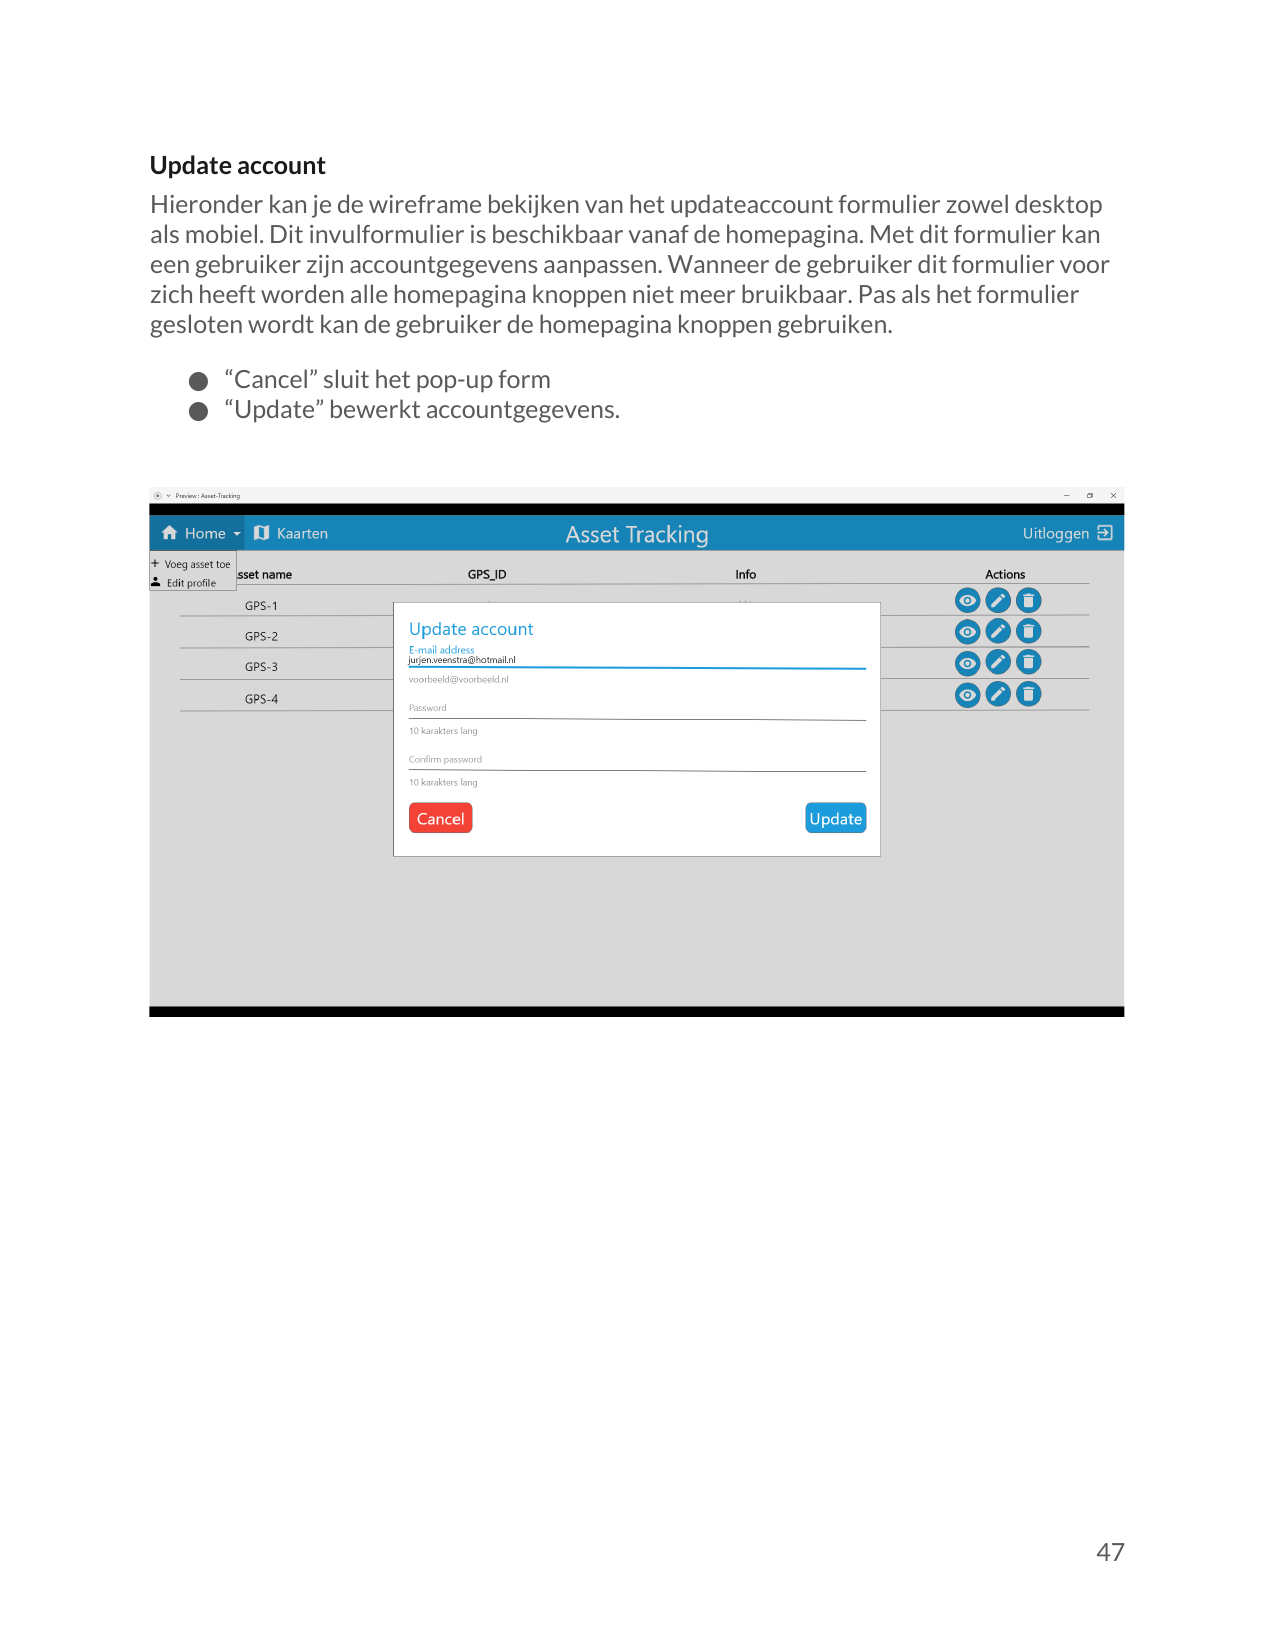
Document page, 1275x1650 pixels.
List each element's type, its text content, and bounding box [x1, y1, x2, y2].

subtitle Update account [149, 150, 1125, 180]
list “Update” bewerkt accountgegevens. [187, 394, 1125, 424]
picture [149, 487, 1125, 1017]
list “Cancel” sluit het pop-up form [187, 364, 1125, 394]
text Hieronder kan je de wireframe bekijken van het updateaccount formulier zowel desktop als mobiel. Dit invulformulier is beschikbaar vanaf de homepagina. Met dit formulier kan een gebruiker zijn accountgegevens aanpassen. Wanneer de gebruiker dit formulier voor zich heeft worden alle homepagina knoppen niet meer bruikbaar. Pas als het formulier gesloten wordt kan de gebruiker de homepagina knoppen gebruiken. [150, 189, 1125, 339]
